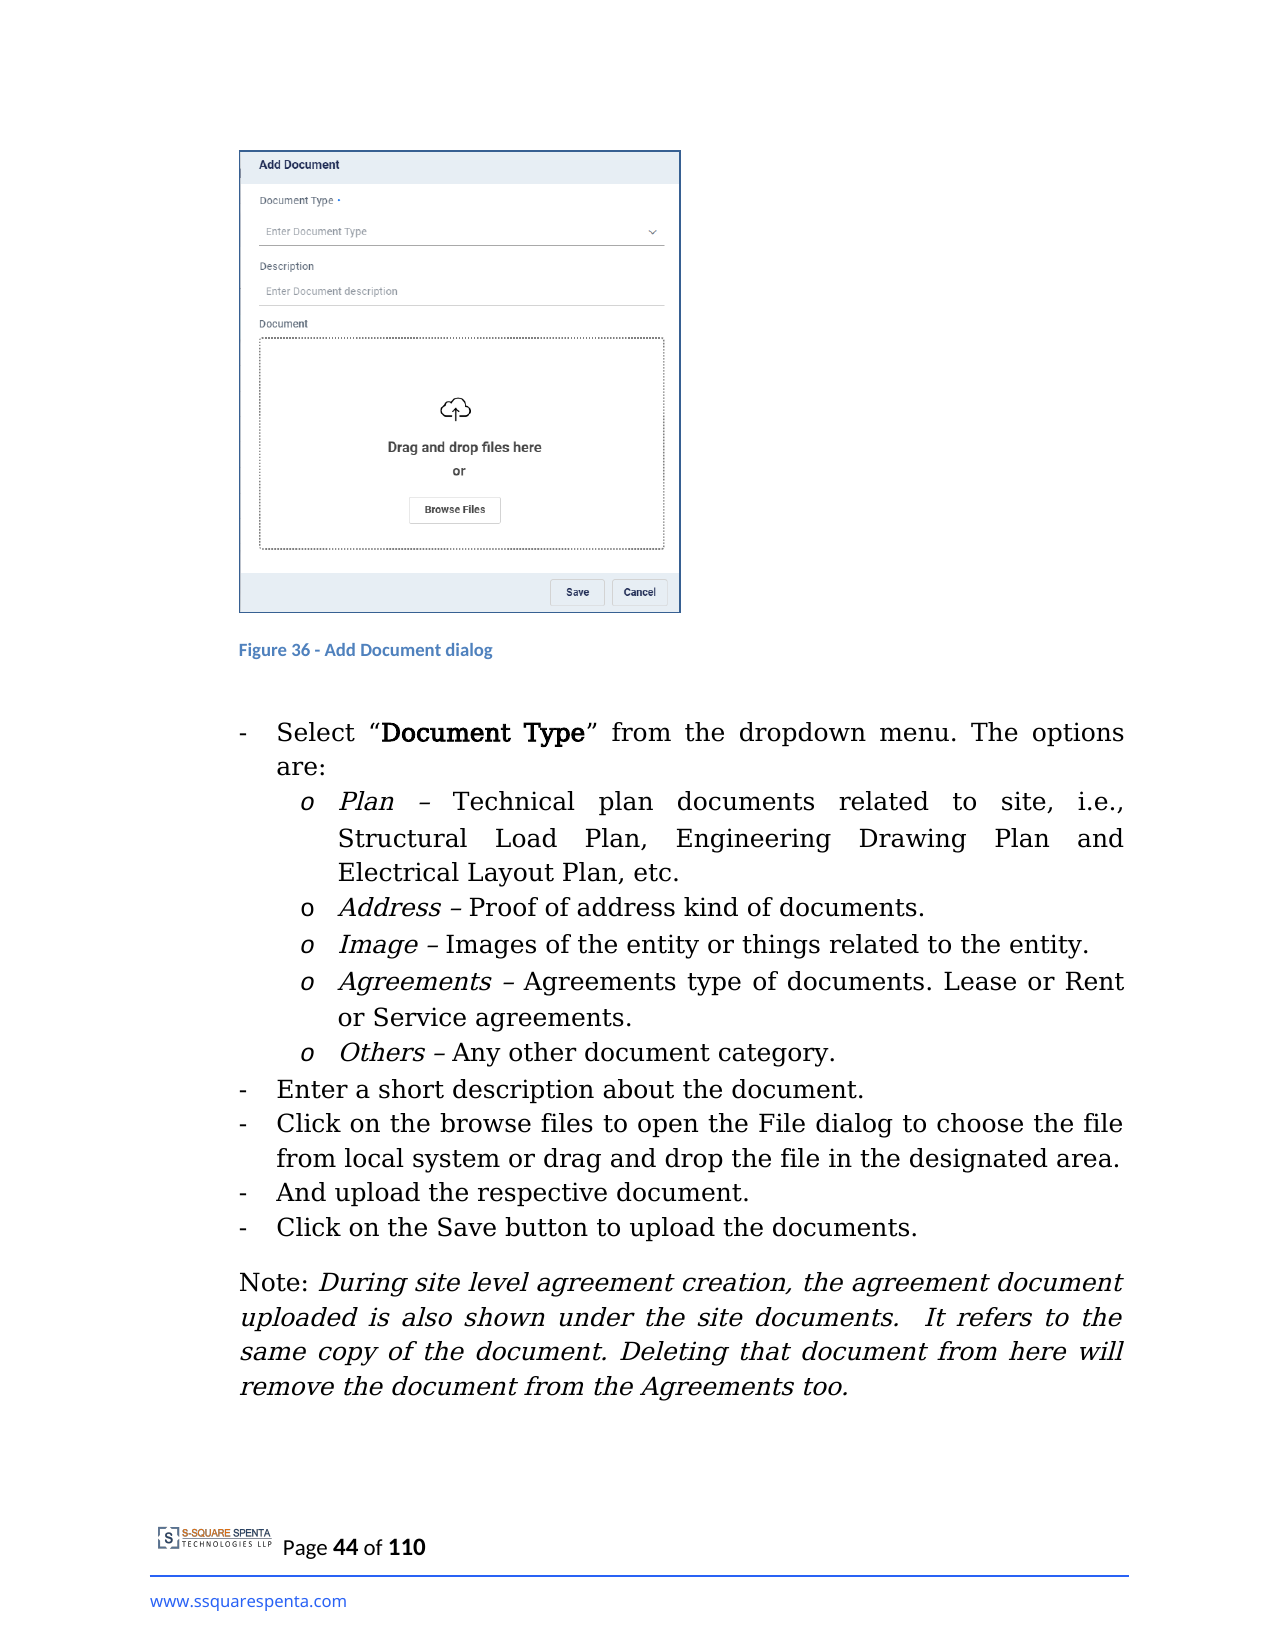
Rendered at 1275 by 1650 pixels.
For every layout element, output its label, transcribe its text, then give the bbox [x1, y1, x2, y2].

text Figure 36 - Add Document dialog [164, 638, 1125, 661]
list Select “Document Type” from the dropdown menu. The options are: [239, 716, 1125, 781]
list Others – Any other document category. [300, 1037, 1125, 1069]
list Address – Proof of address kind of documents. [300, 891, 1125, 923]
list Image – Images of the entity or things related to the entity. [300, 928, 1125, 961]
picture [240, 152, 679, 612]
list Plan – Technical plan documents related to site, i.e., Structural Load Plan, Engineering Drawing Plan and Electrical Layout Plan, etc. [300, 785, 1125, 887]
list And upload the respective document. [239, 1177, 1125, 1207]
list Enter a short description about the document. [239, 1074, 1125, 1104]
list Click on the browse files to open the File dialog to choose the file from local system or drag and drop the file in the designated area. [239, 1108, 1125, 1173]
list Agreements – Agreements type of documents. Lease or Rent or Service agreements. [300, 965, 1125, 1032]
list Click on the Save button to upload the documents. [239, 1212, 1125, 1242]
picture [150, 1520, 283, 1556]
text Note: During site level agreement creation, the agreement document uploaded is also shown under the site documents. It refers to the same copy of the document. Deleting that document from here will remove the document from the Agreements too. [239, 1267, 1125, 1400]
